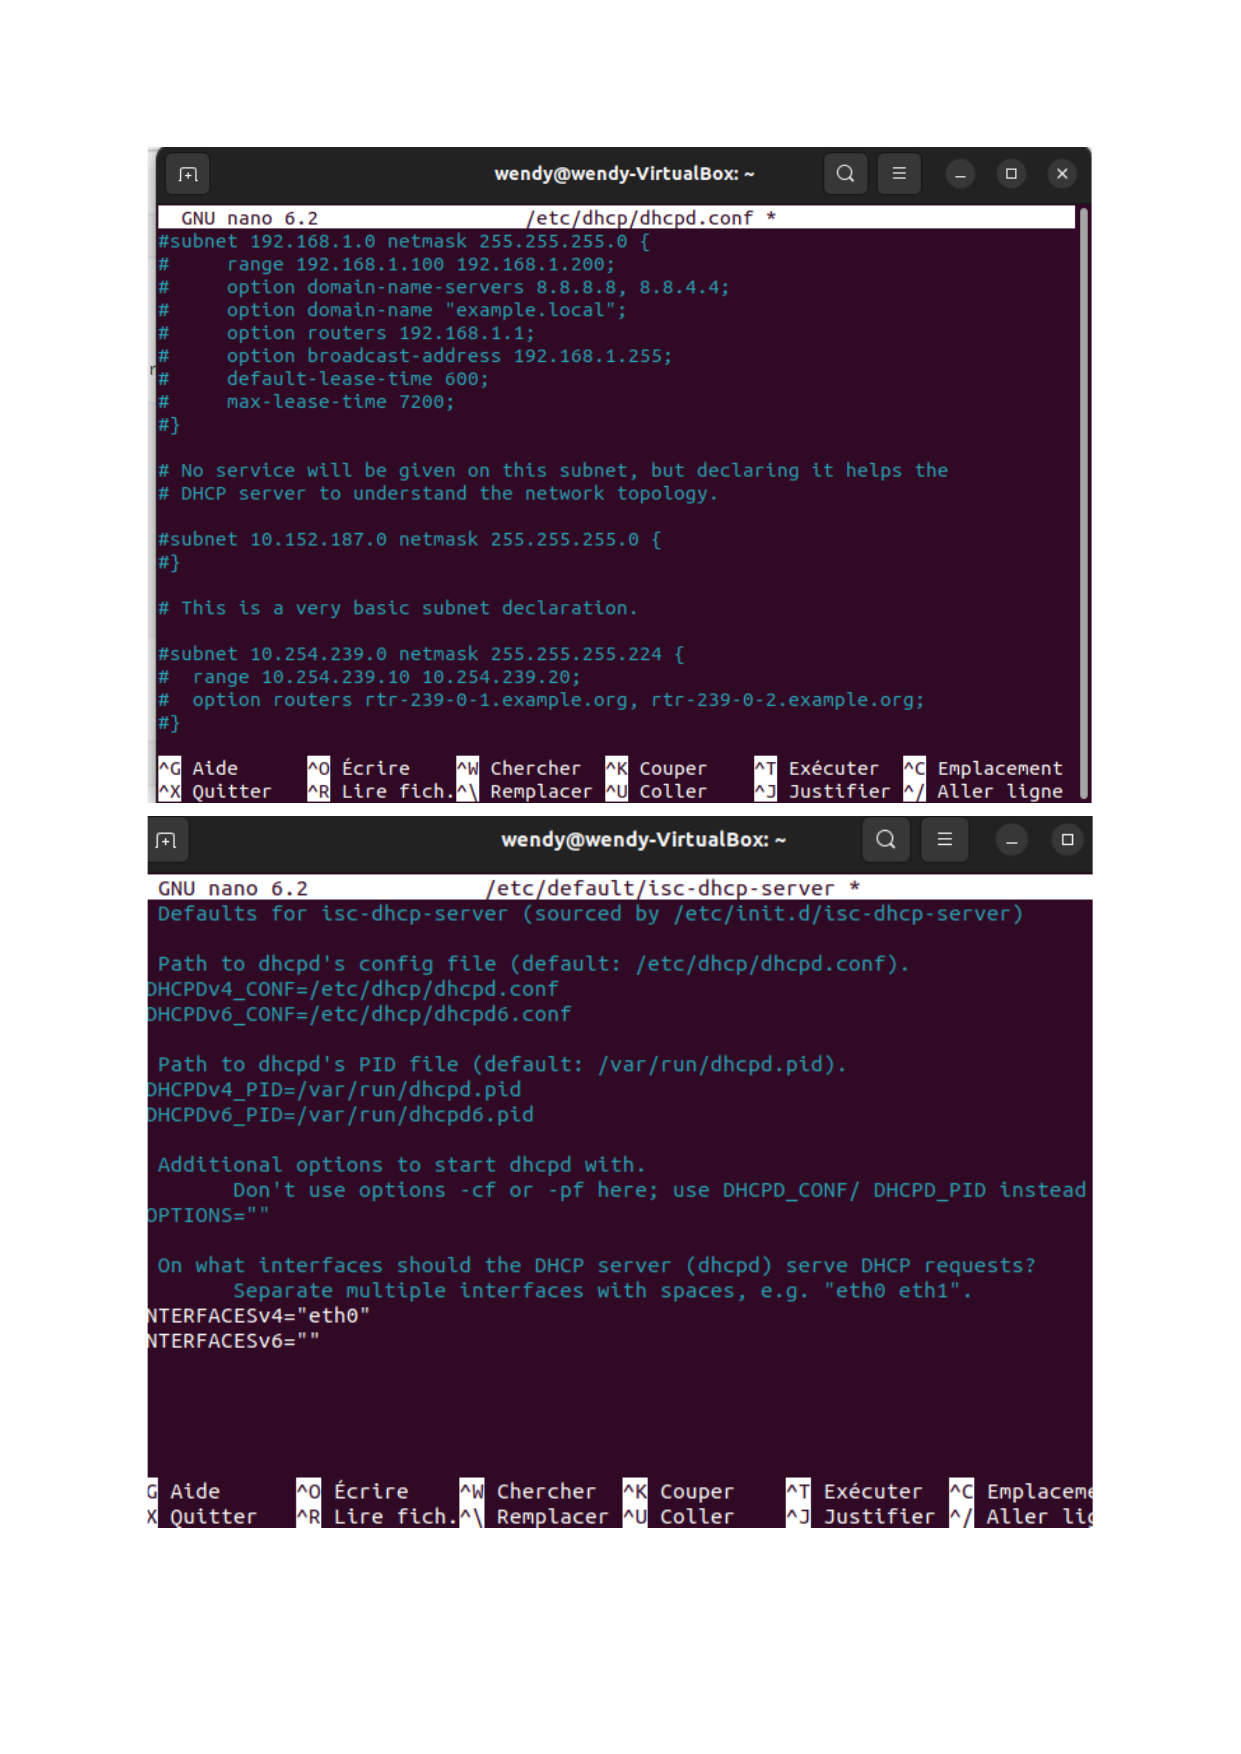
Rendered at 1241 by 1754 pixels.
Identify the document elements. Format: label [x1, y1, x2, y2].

picture [147, 816, 1093, 1528]
picture [147, 147, 1093, 803]
